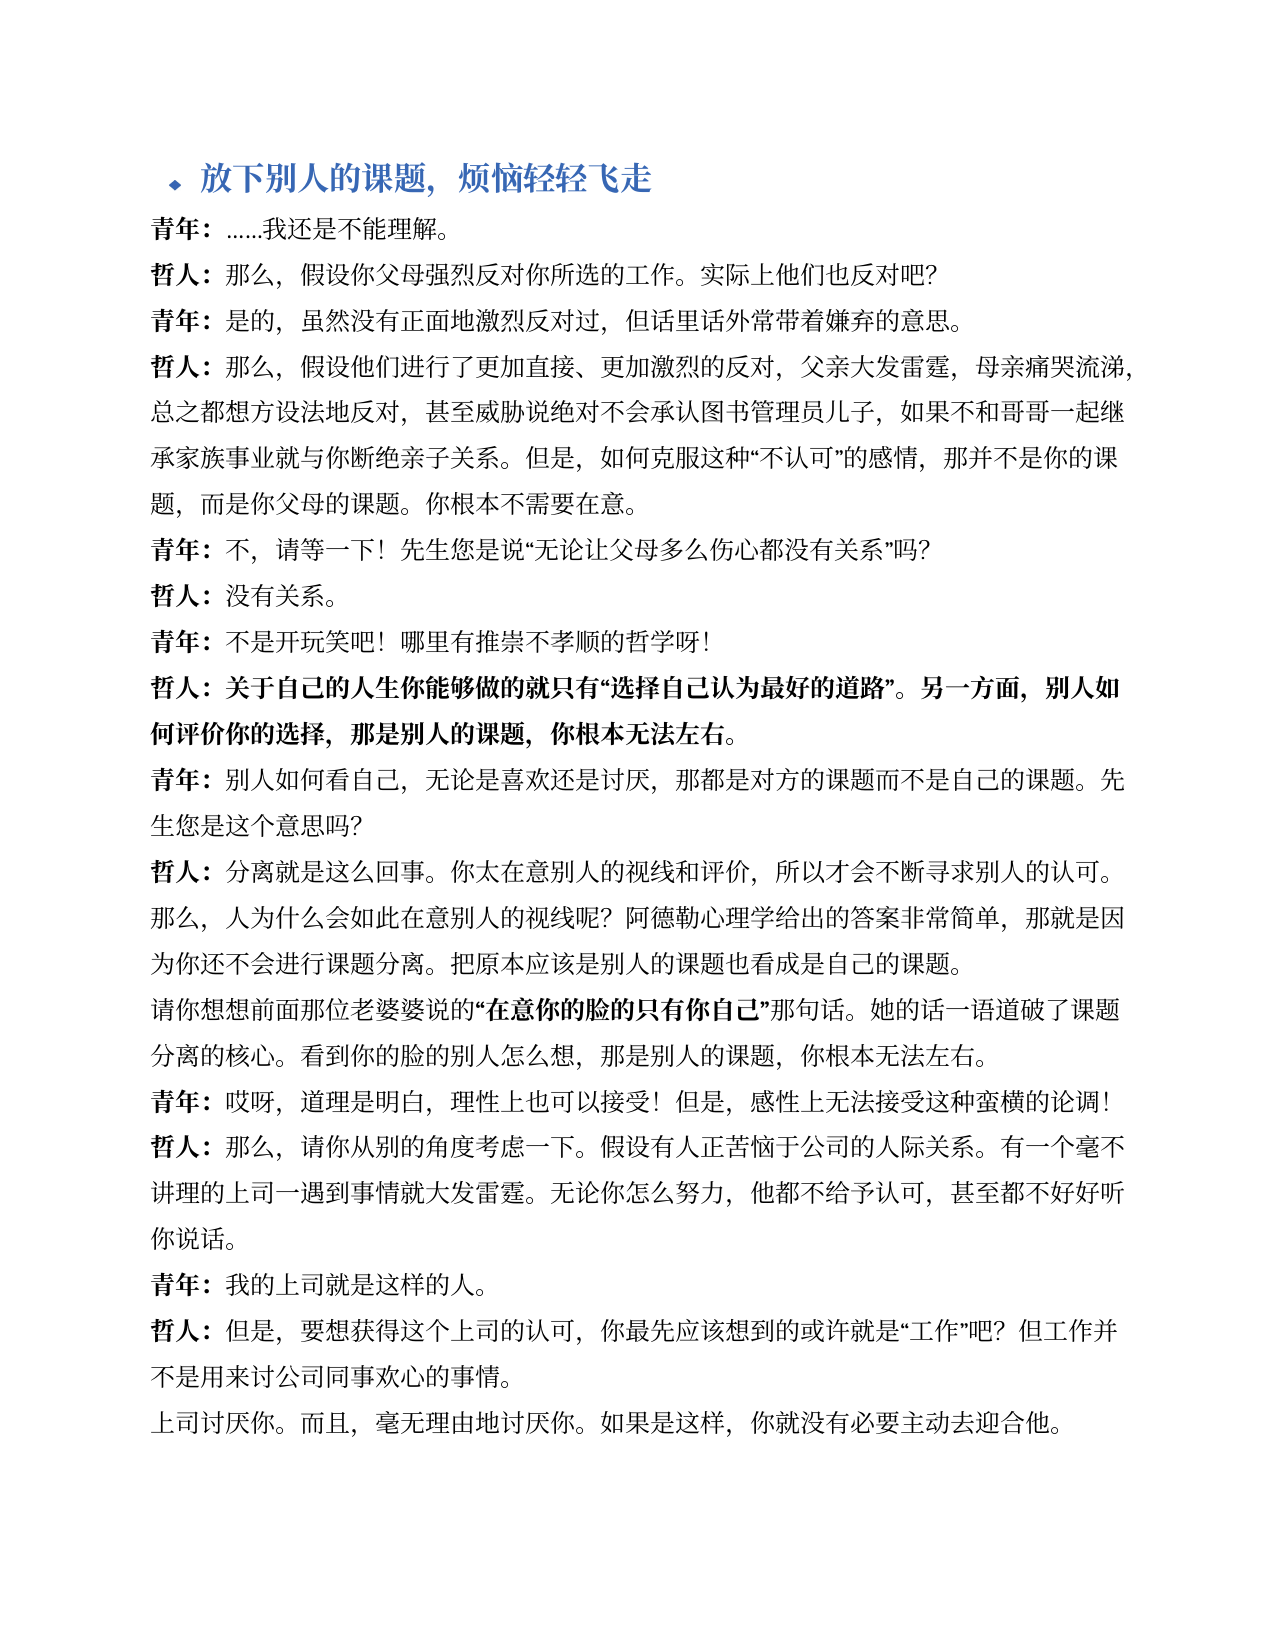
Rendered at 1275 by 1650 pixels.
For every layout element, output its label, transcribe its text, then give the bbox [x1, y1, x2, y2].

text 上司讨厌你。而且，毫无理由地讨厌你。如果是这样，你就没有必要主动去迎合他。 [150, 1393, 1125, 1439]
text 哲人：分离就是这么回事。你太在意别人的视线和评价，所以才会不断寻求别人的认可。那么，人为什么会如此在意别人的视线呢？阿德勒心理学给出的答案非常简单，那就是因为你还不会进行课题分离。把原本应该是别人的课题也看成是自己的课题。 [150, 842, 1125, 979]
text 青年：我的上司就是这样的人。 [150, 1255, 1125, 1301]
text 哲人：那么，假设你父母强烈反对你所选的工作。实际上他们也反对吧？ [150, 244, 1125, 290]
text 哲人：关于自己的人生你能够做的就只有“选择自己认为最好的道路”。另一方面，别人如何评价你的选择，那是别人的课题，你根本无法左右。 [150, 658, 1125, 750]
picture [168, 180, 182, 191]
text 青年：别人如何看自己，无论是喜欢还是讨厌，那都是对方的课题而不是自己的课题。先生您是这个意思吗？ [150, 750, 1125, 842]
text 哲人：但是，要想获得这个上司的认可，你最先应该想到的或许就是“工作”吧？但工作并不是用来讨公司同事欢心的事情。 [150, 1301, 1125, 1393]
text 哲人：那么，请你从别的角度考虑一下。假设有人正苦恼于公司的人际关系。有一个毫不讲理的上司一遇到事情就大发雷霆。无论你怎么努力，他都不给予认可，甚至都不好好听你说话。 [150, 1117, 1125, 1255]
text 哲人：没有关系。 [150, 566, 1125, 612]
text 青年：哎呀，道理是明白，理性上也可以接受！但是，感性上无法接受这种蛮横的论调！ [150, 1071, 1125, 1117]
text 哲人：那么，假设他们进行了更加直接、更加激烈的反对，父亲大发雷霆，母亲痛哭流涕，总之都想方设法地反对，甚至威胁说绝对不会承认图书管理员儿子，如果不和哥哥一起继承家族事业就与你断绝亲子关系。但是，如何克服这种“不认可”的感情，那并不是你的课题，而是你父母的课题。你根本不需要在意。 [150, 336, 1125, 520]
subtitle 放下别人的课题，烦恼轻轻飞走 [150, 150, 1125, 198]
text 青年：不是开玩笑吧！哪里有推崇不孝顺的哲学呀！ [150, 612, 1125, 658]
text 青年：不，请等一下！先生您是说“无论让父母多么伤心都没有关系”吗？ [150, 520, 1125, 566]
text 青年：……我还是不能理解。 [150, 198, 1125, 244]
text 青年：是的，虽然没有正面地激烈反对过，但话里话外常带着嫌弃的意思。 [150, 290, 1125, 336]
text 请你想想前面那位老婆婆说的“在意你的脸的只有你自己”那句话。她的话一语道破了课题分离的核心。看到你的脸的别人怎么想，那是别人的课题，你根本无法左右。 [150, 979, 1125, 1071]
